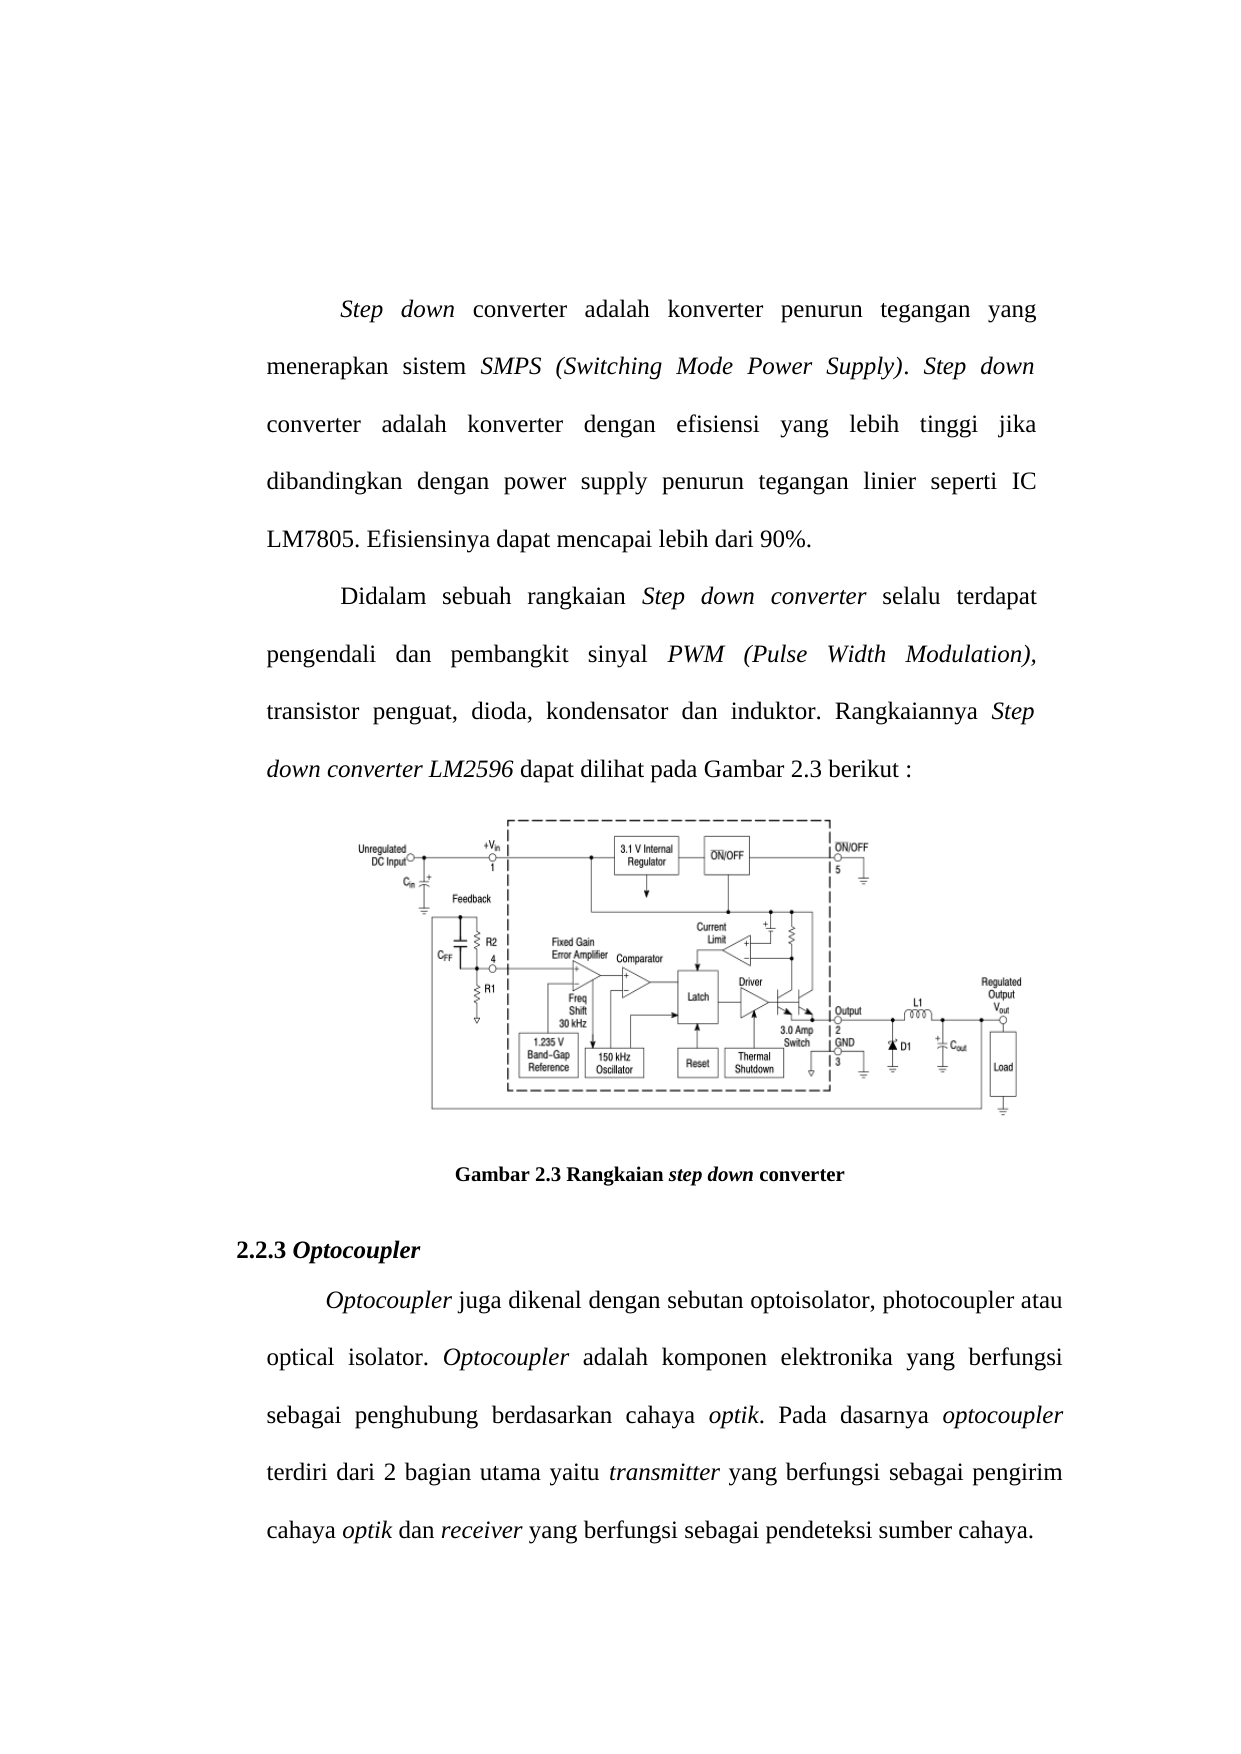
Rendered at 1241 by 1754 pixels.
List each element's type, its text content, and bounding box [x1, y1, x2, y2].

subtitle 2.2.3 Optocoupler [236, 1235, 1063, 1264]
picture [347, 811, 1030, 1127]
text Step down converter adalah konverter penurun tegangan yang menerapkan sistem SMPS (Switching Mode Power Supply). Step down converter adalah konverter dengan efisiensi yang lebih tinggi jika dibandingkan dengan power supply penurun tegangan linier seperti IC LM7805. Efisiensinya dapat mencapai lebih dari 90%. [266, 294, 1037, 552]
subtitle Gambar 2.3 Rangkaian step down converter [236, 1162, 1063, 1186]
text Didalam sebuah rangkaian Step down converter selalu terdapat pengendali dan pembangkit sinyal PWM (Pulse Width Modulation), transistor penguat, dioda, kondensator dan induktor. Rangkaiannya Step down converter LM2596 dapat dilihat pada Gambar 2.3 berikut : [266, 581, 1037, 782]
text Optocoupler juga dikenal dengan sebutan optoisolator, photocoupler atau optical isolator. Optocoupler adalah komponen elektronika yang berfungsi sebagai penghubung berdasarkan cahaya optik. Pada dasarnya optocoupler terdiri dari 2 bagian utama yaitu transmitter yang berfungsi sebagai pengirim cahaya optik dan receiver yang berfungsi sebagai pendeteksi sumber cahaya. [266, 1285, 1063, 1543]
